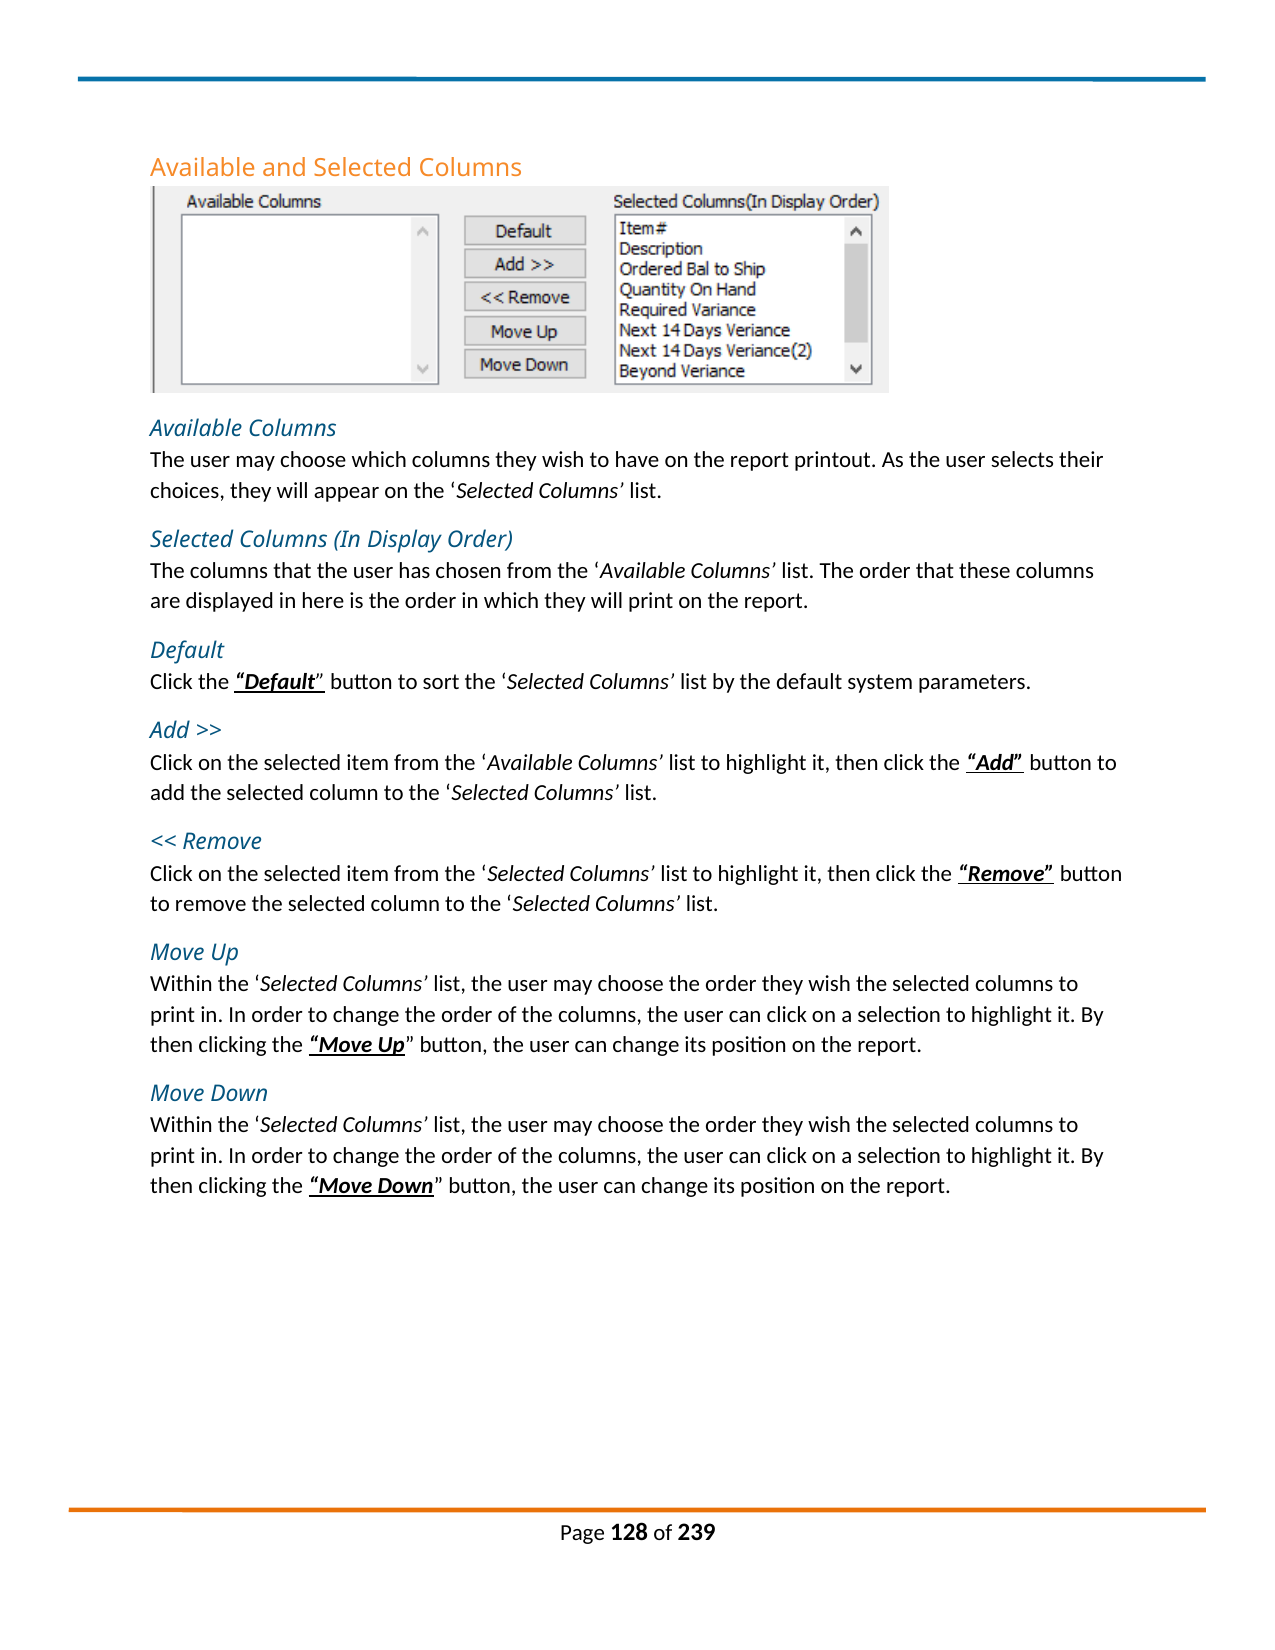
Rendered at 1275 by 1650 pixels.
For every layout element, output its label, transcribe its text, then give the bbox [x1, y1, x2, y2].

text Within the ‘Selected Columns’ list, the user may choose the order they wish the selected columns to print in. In order to change the order of the columns, the user can click on a selection to highlight it. By then clicking the “Move Down” button, the user can change its position on the report. [150, 1111, 1125, 1199]
text The user may choose which columns they wish to have on the report printout. As the user selects their choices, they will appear on the ‘Selected Columns’ list. [150, 446, 1125, 504]
subtitle Available Columns [150, 412, 1125, 443]
subtitle Default [150, 633, 1125, 665]
subtitle Selected Columns (In Display Order) [150, 523, 1125, 554]
text The columns that the user has chosen from the ‘Available Columns’ list. The order that these columns are displayed in here is the order in which they will print on the report. [150, 556, 1125, 615]
text Click the “Default” button to sort the ‘Selected Columns’ list by the default system parameters. [150, 667, 1125, 695]
picture [150, 186, 889, 393]
text Click on the selected item from the ‘Selected Columns’ list to highlight it, then click the “Remove” button to remove the selected column to the ‘Selected Columns’ list. [150, 859, 1125, 917]
subtitle Move Up [150, 936, 1125, 967]
text Within the ‘Selected Columns’ list, the user may choose the order they wish the selected columns to print in. In order to change the order of the columns, the user can click on a selection to highlight it. By then clicking the “Move Up” button, the user can change its position on the report. [150, 969, 1125, 1058]
text Click on the selected item from the ‘Available Columns’ list to highlight it, then click the “Add” button to add the selected column to the ‘Selected Columns’ list. [150, 748, 1125, 806]
subtitle << Remove [150, 825, 1125, 856]
subtitle Available and Selected Columns [150, 150, 1125, 184]
subtitle Move Down [150, 1077, 1125, 1108]
subtitle Add >> [150, 714, 1125, 745]
